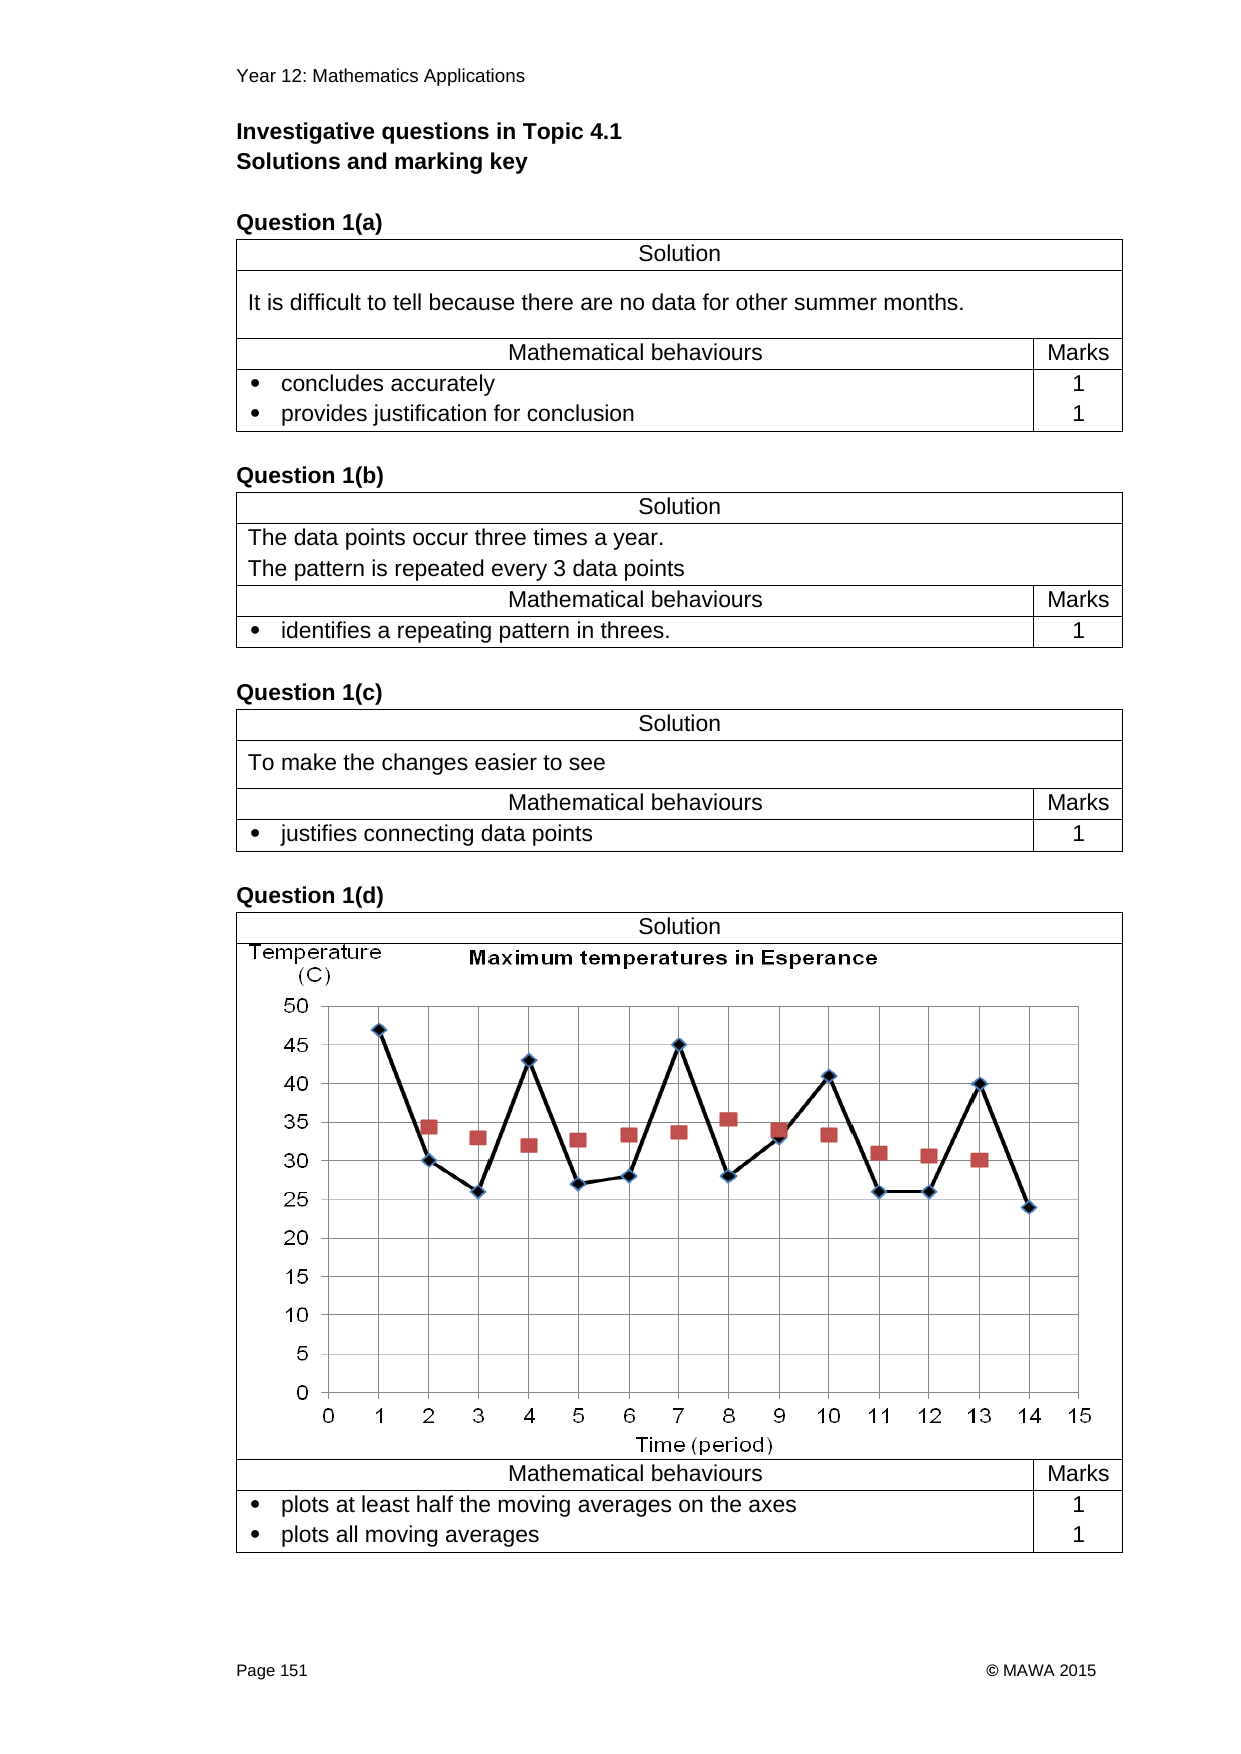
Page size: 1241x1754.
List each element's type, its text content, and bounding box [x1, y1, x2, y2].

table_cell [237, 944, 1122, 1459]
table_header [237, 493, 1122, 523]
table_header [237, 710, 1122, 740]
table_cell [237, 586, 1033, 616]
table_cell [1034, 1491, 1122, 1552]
text Question 1(b) [236, 462, 1122, 488]
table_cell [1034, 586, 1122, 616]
picture [247, 944, 1095, 1455]
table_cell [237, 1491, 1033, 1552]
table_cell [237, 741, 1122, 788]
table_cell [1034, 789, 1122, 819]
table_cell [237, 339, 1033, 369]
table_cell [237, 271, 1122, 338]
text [236, 118, 1122, 144]
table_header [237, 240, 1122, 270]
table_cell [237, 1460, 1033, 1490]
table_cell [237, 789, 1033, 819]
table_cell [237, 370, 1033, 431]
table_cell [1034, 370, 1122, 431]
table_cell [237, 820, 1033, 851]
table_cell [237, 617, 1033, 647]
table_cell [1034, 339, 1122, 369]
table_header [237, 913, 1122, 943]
text Question 1(d) [236, 882, 1122, 908]
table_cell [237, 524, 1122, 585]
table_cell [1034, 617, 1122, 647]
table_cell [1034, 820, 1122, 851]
text Question 1(c) [236, 678, 1122, 705]
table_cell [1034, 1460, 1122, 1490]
text Question 1(a) [236, 209, 1122, 235]
text Solutions and marking key [236, 148, 1122, 175]
